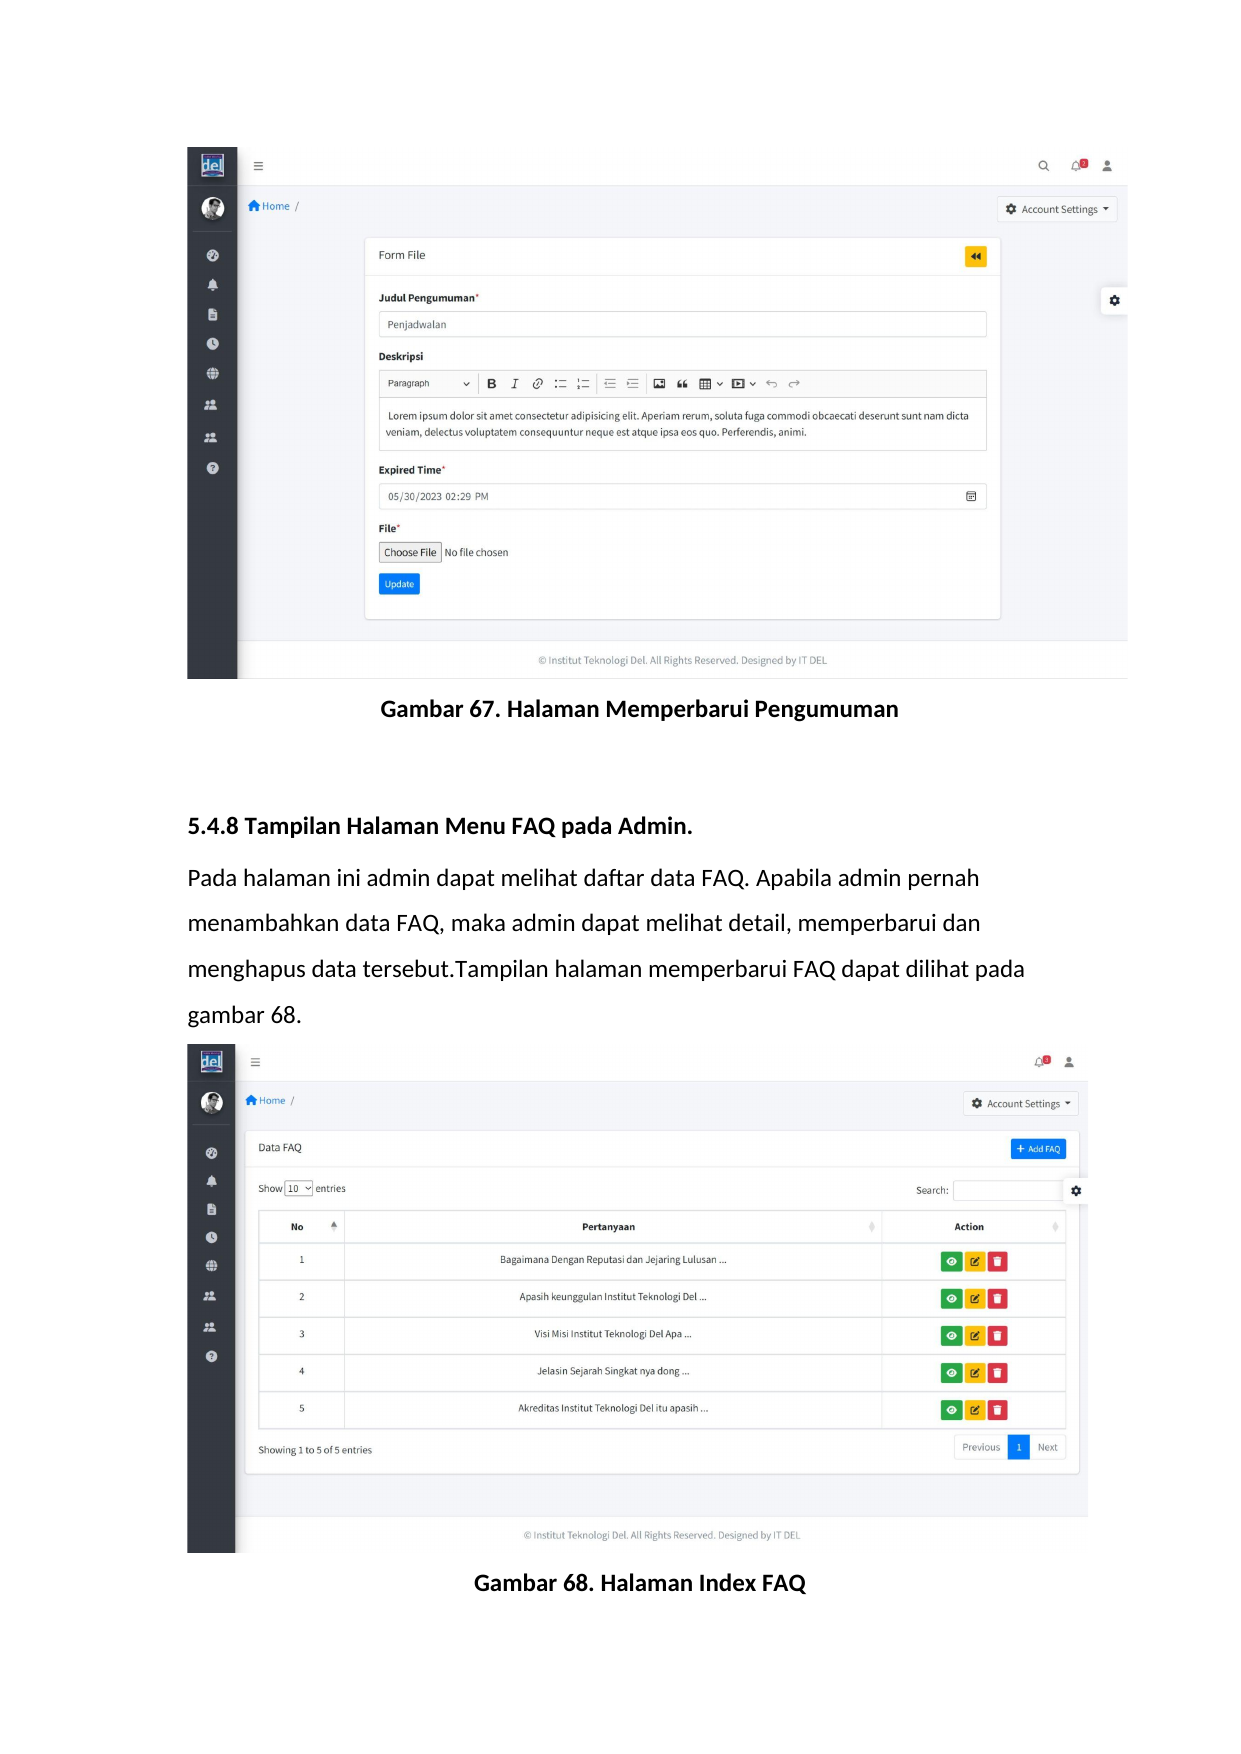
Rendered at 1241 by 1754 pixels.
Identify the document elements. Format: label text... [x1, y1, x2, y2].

subtitle 5.4.8 Tampilan Halaman Menu FAQ pada Admin. [187, 810, 1092, 840]
text Gambar 68. Halaman Index FAQ [187, 1567, 1092, 1597]
picture [187, 147, 1128, 679]
text Gambar 67. Halaman Memperbarui Pengumuman [187, 693, 1092, 724]
picture [187, 1044, 1089, 1553]
text Pada halaman ini admin dapat melihat daftar data FAQ. Apabila admin pernah menambahkan data FAQ, maka admin dapat melihat detail, memperbarui dan menghapus data tersebut.Tampilan halaman memperbarui FAQ dapat dilihat pada gambar 68. [187, 862, 1092, 1029]
